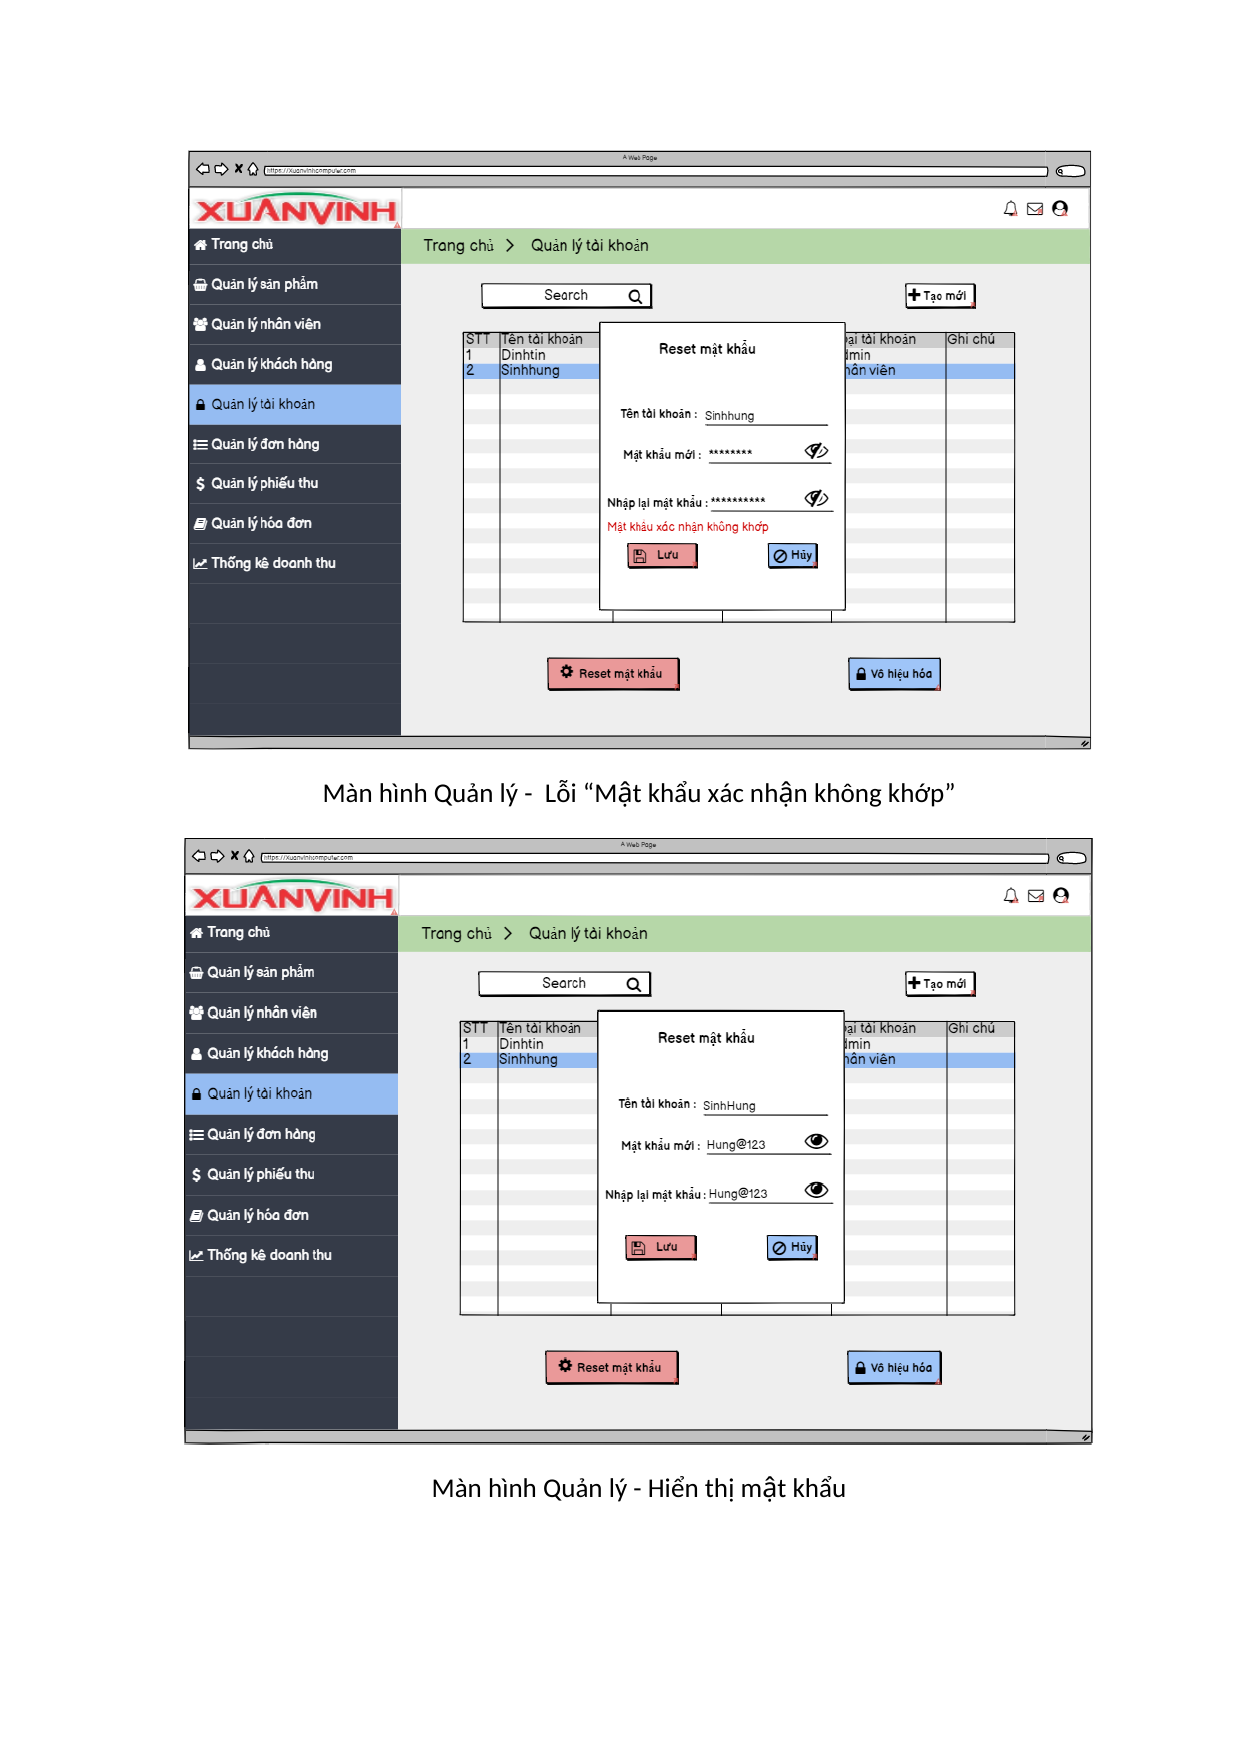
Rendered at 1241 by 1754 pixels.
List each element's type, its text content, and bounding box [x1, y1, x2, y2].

picture [184, 838, 1094, 1445]
picture [186, 150, 1092, 750]
text Màn hình Quản lý - Lỗi “Mật khẩu xác nhận không khớp” [150, 776, 1128, 809]
text Màn hình Quản lý - Hiển thị mật khẩu [150, 1471, 1128, 1504]
